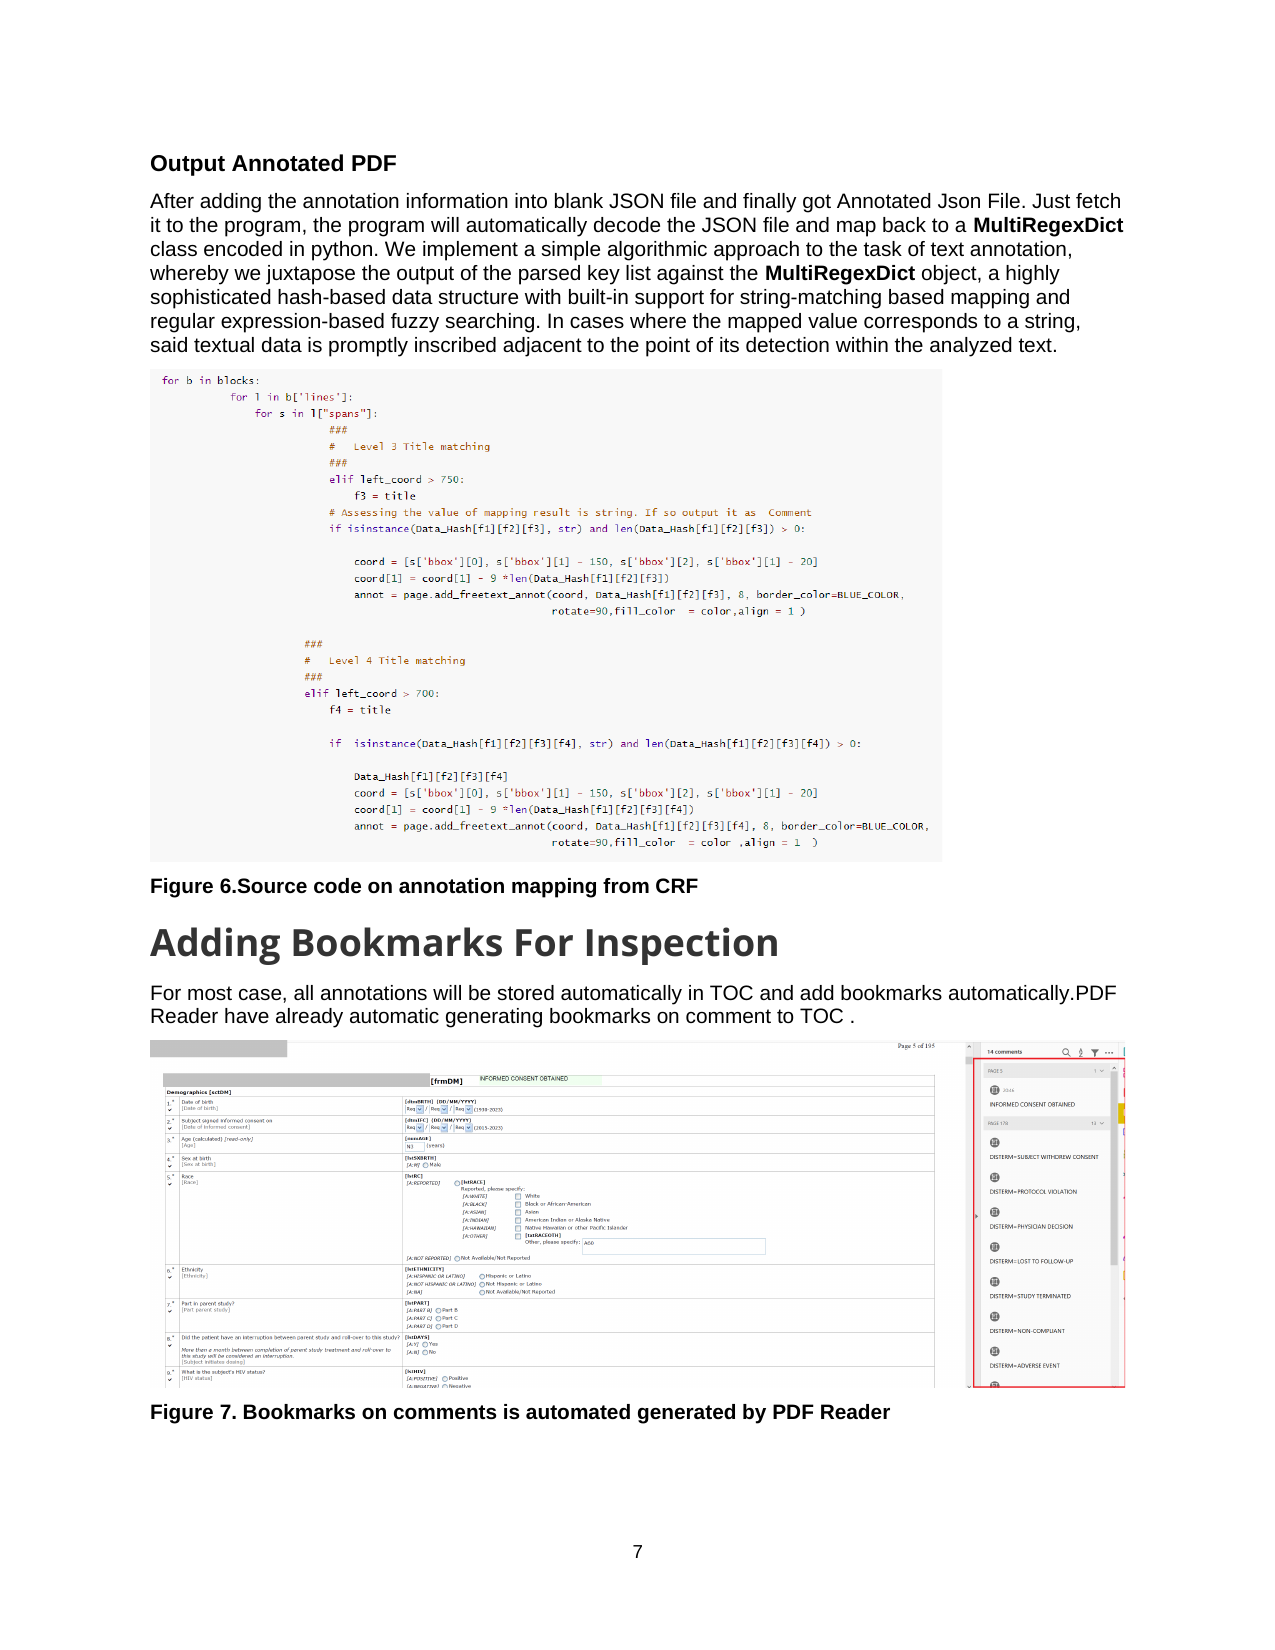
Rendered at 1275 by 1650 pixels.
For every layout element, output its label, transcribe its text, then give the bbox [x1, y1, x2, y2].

picture [150, 1040, 1125, 1388]
subtitle Adding Bookmarks For Inspection [150, 917, 1125, 968]
text After adding the annotation information into blank JSON file and finally got Annotated Json File. Just fetch it to the program, the program will automatically decode the JSON file and map back to a MultiRegexDict class encoded in python. We implement a simple algorithmic approach to the task of text annotation, whereby we juxtapose the output of the parsed key list against the MultiRegexDict object, a highly sophisticated hash-based data structure with built-in support for string-matching based mapping and regular expression-based fuzzy searching. In cases where the mapped value corresponds to a string, said textual data is promptly inscribed adjacent to the point of its detection within the analyzed text. [150, 189, 1125, 357]
picture [150, 369, 943, 862]
text For most case, all annotations will be stored automatically in TOC and add bookmarks automatically.PDF Reader have already automatic generating bookmarks on comment to TOC . [150, 980, 1125, 1028]
text Figure 6.Source code on annotation mapping from CRF [150, 874, 1125, 898]
subtitle Output Annotated PDF [150, 150, 1125, 176]
text Figure 7. Bookmarks on comments is automated generated by PDF Reader [150, 1400, 1125, 1424]
